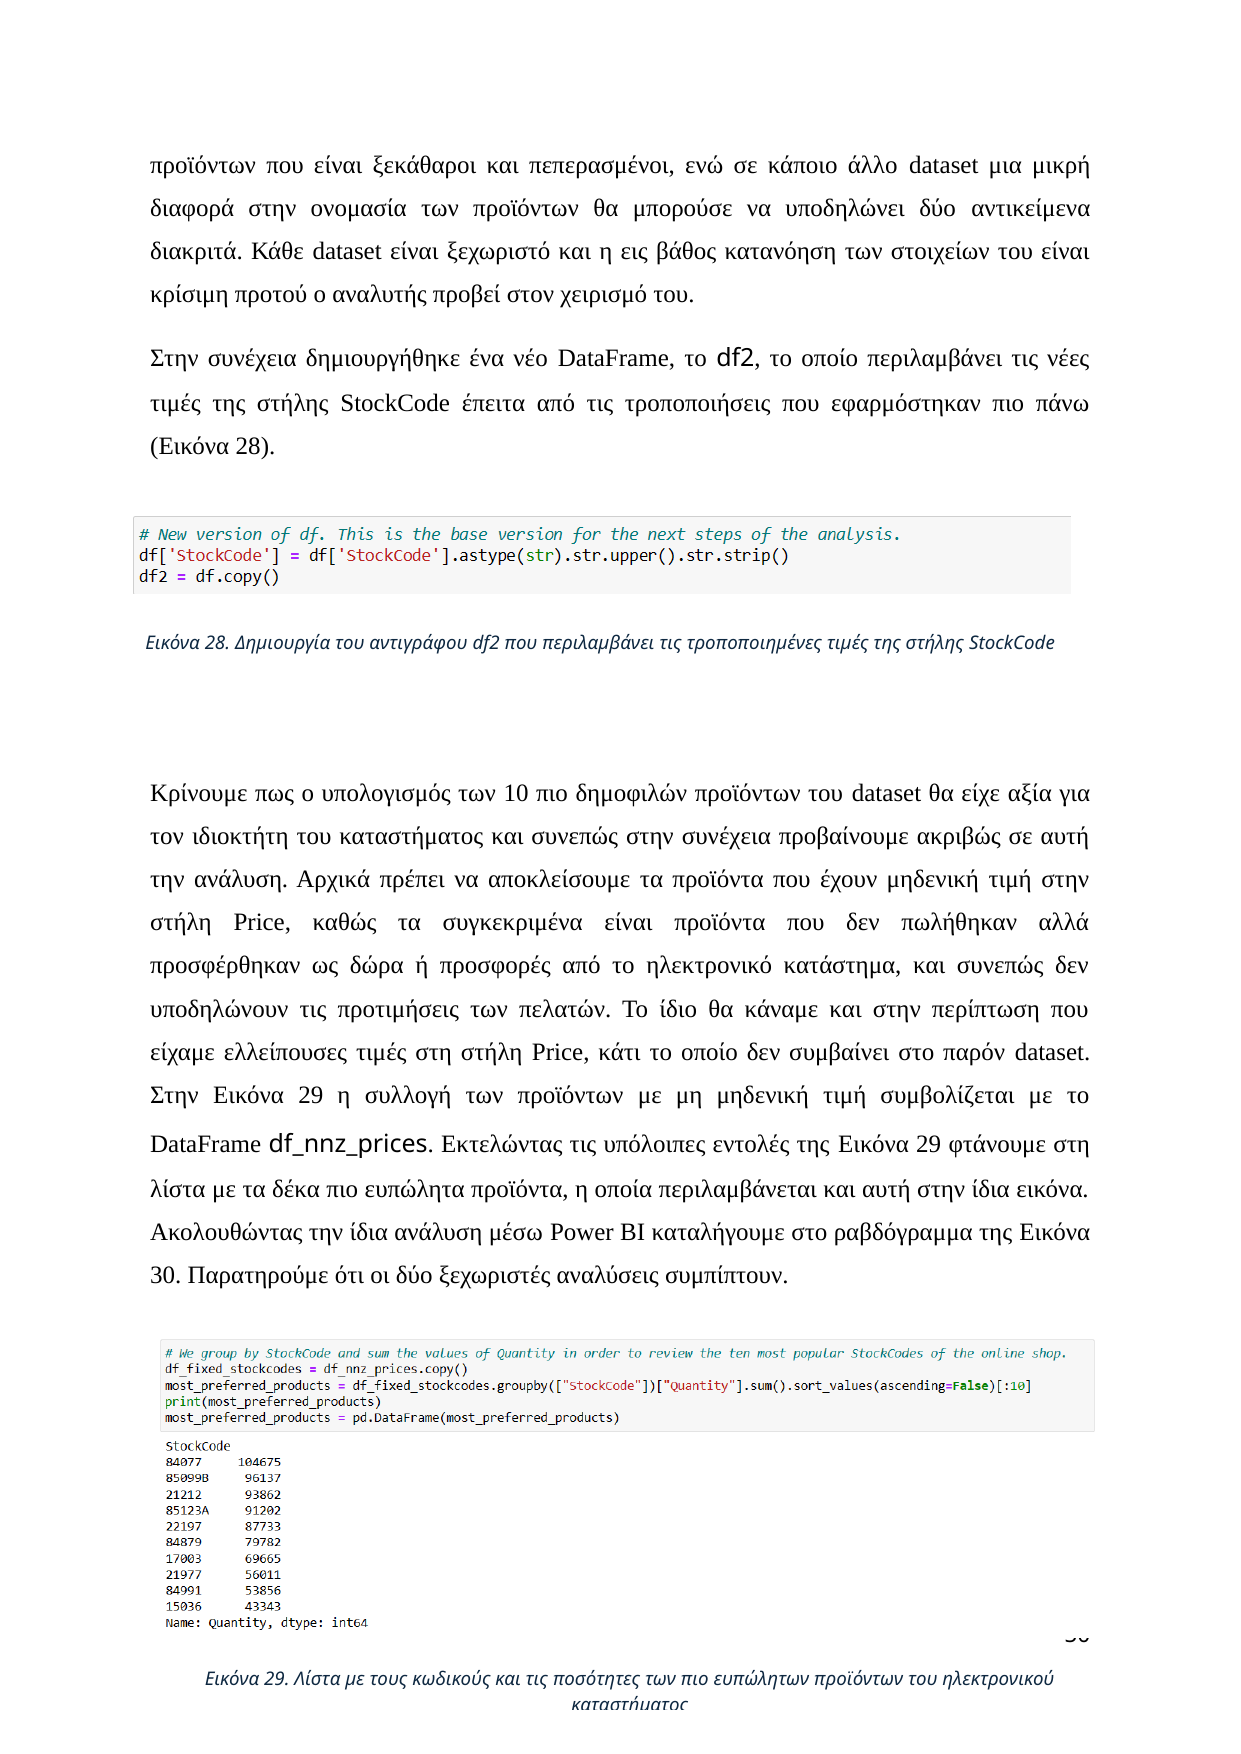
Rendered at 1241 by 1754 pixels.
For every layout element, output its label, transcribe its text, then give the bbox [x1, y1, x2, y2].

picture [130, 515, 1071, 594]
picture [154, 1336, 1095, 1638]
text Κρίνουμε πως ο υπολογισμός των 10 πιο δημοφιλών προϊόντων του dataset θα είχε αξία για τον ιδιοκτήτη του καταστήματος και συνεπώς στην συνέχεια προβαίνουμε ακριβώς σε αυτή την ανάλυση. Αρχικά πρέπει να αποκλείσουμε τα προϊόντα που έχουν μηδενική τιμή στην στήλη Price, καθώς τα συγκεκριμένα είναι προϊόντα που δεν πωλήθηκαν αλλά προσφέρθηκαν ως δώρα ή προσφορές από το ηλεκτρονικό κατάστημα, και συνεπώς δεν υποδηλώνουν τις προτιμήσεις των πελατών. Το ίδιο θα κάναμε και στην περίπτωση που είχαμε ελλείπουσες τιμές στη στήλη Price, κάτι το οποίο δεν συμβαίνει στο παρόν dataset. Στην Εικόνα 29 η συλλογή των προϊόντων με μη μηδενική τιμή συμβολίζεται με το DataFrame df_nnz_prices. Εκτελώντας τις υπόλοιπες εντολές της Εικόνας 29 φτάνουμε στη λίστα με τα δέκα πιο ευπώλητα προϊόντα, η οποία περιλαμβάνεται και αυτή στην ίδια εικόνα. Ακολουθώντας την ίδια ανάλυση μέσω Power BI καταλήγουμε στο ραβδόγραμμα της Εικόνας 30. Παρατηρούμε ότι οι δύο ξεχωριστές αναλύσεις συμπίπτουν. [150, 778, 1090, 1289]
text Στην συνέχεια δημιουργήθηκε ένα νέο DataFrame, το df2, το οποίο περιλαμβάνει τις νέες τιμές της στήλης StockCode έπειτα από τις τροποποιήσεις που εφαρμόστηκαν πιο πάνω (Εικόνα 28). [150, 339, 1090, 459]
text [150, 150, 1090, 308]
